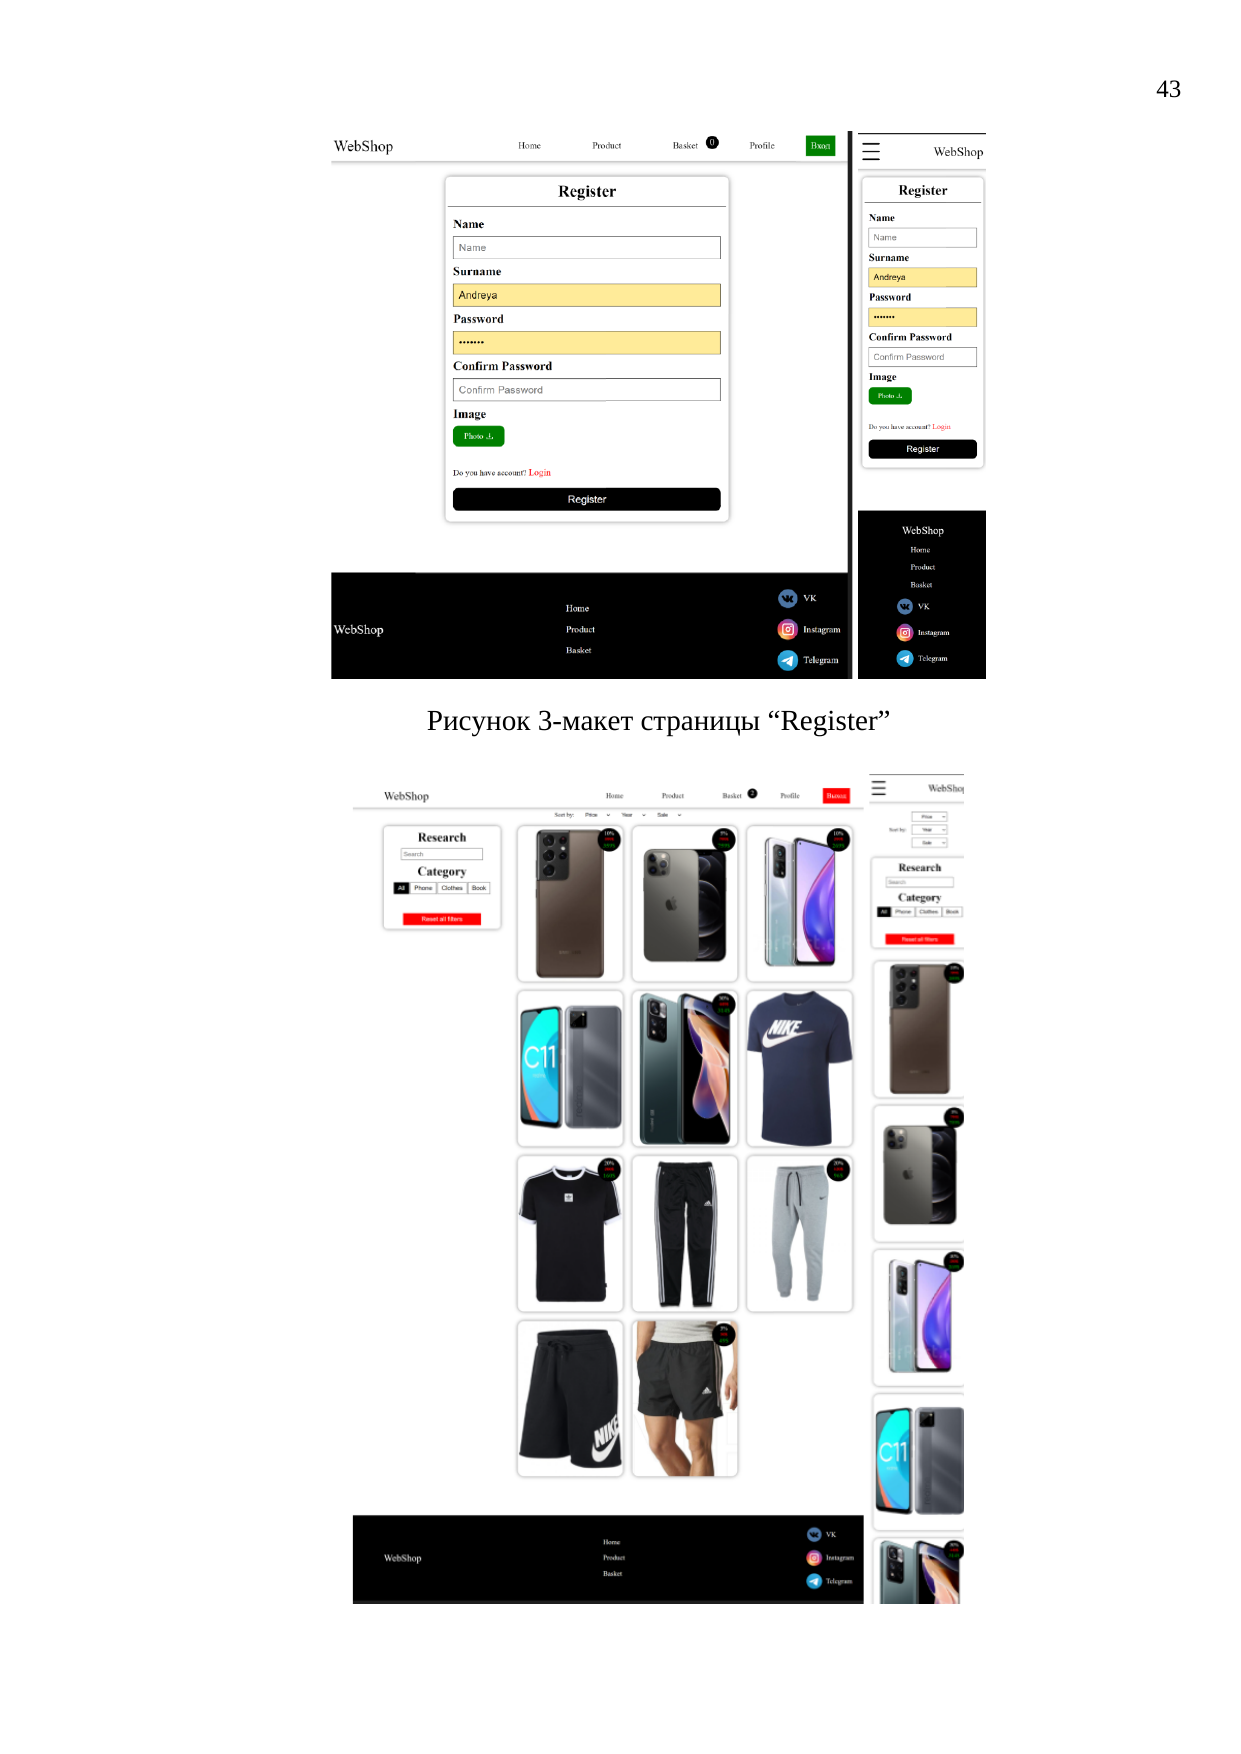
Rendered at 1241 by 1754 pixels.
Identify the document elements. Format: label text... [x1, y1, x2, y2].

picture [869, 774, 964, 1604]
picture [858, 133, 986, 679]
text Рисунок 3-макет страницы “Register” [62, 703, 1181, 737]
picture [331, 131, 853, 679]
picture [352, 787, 864, 1604]
